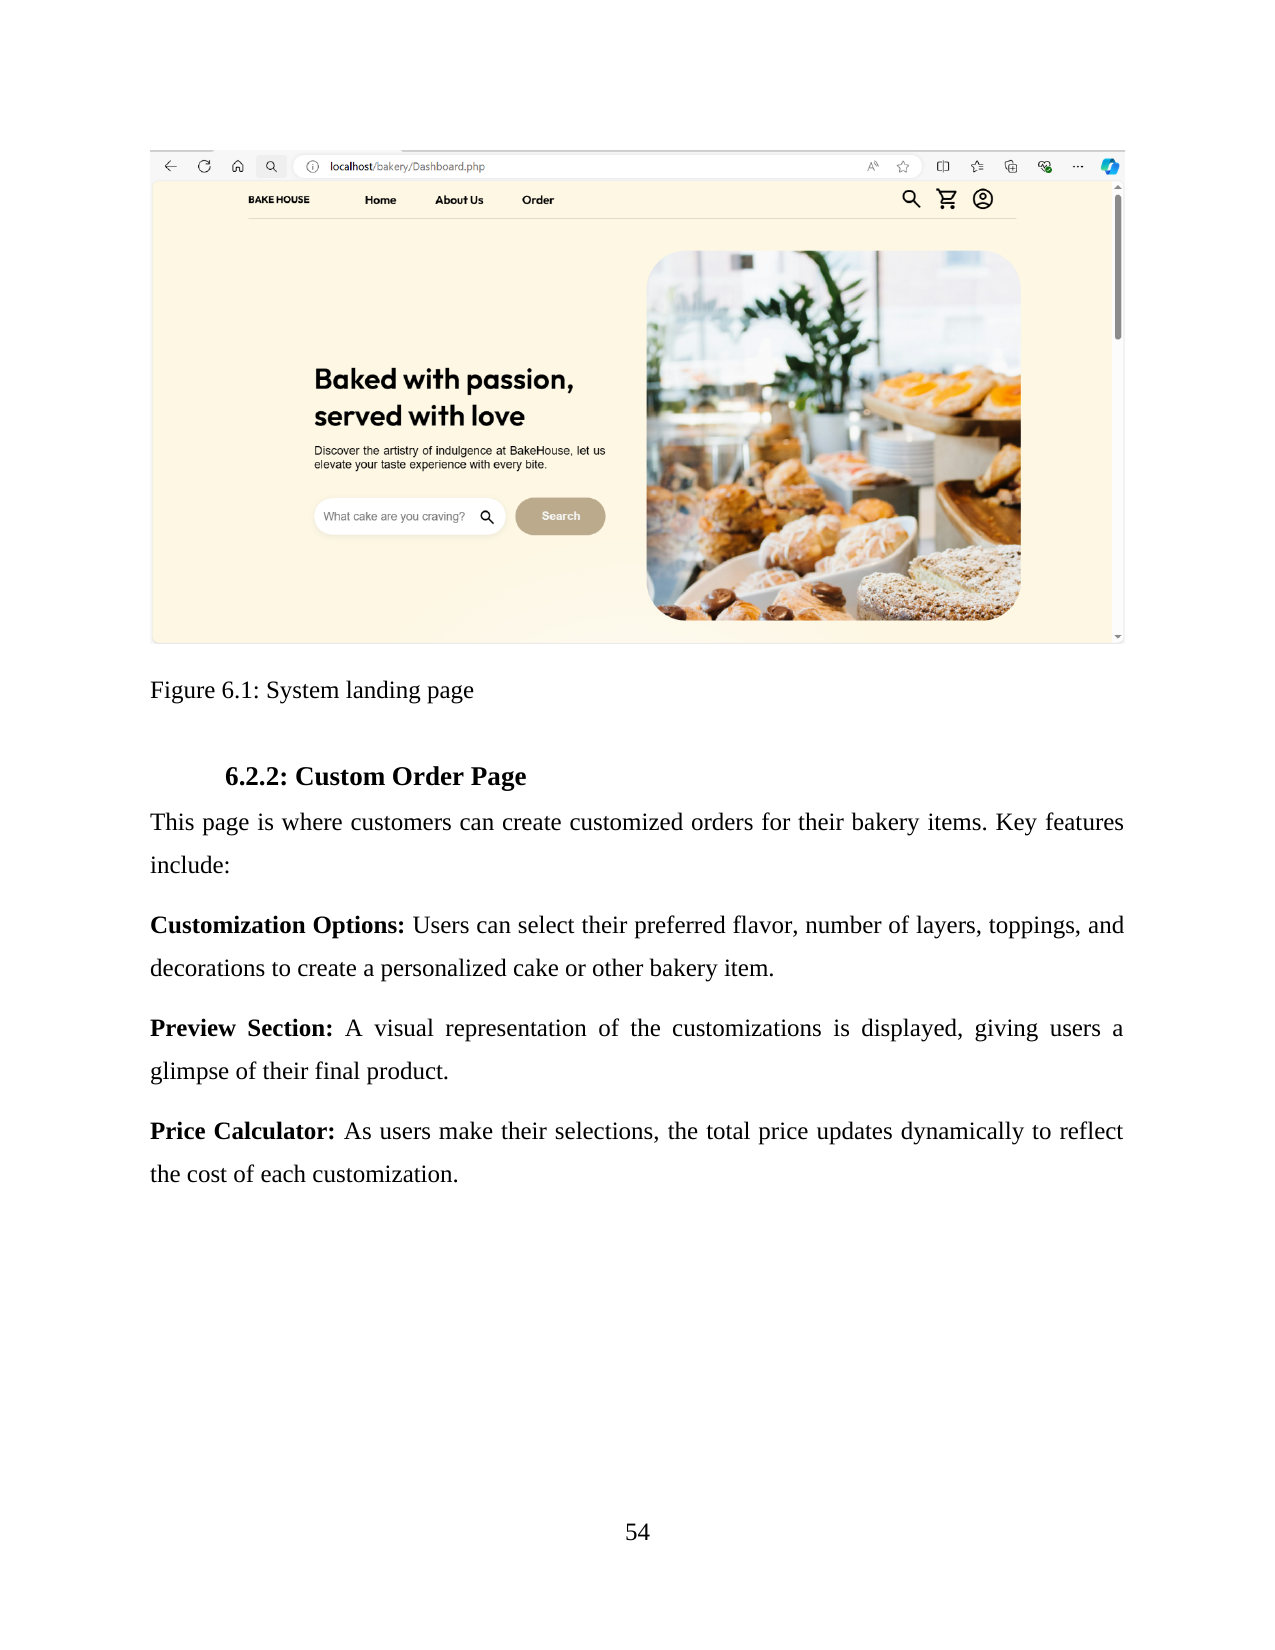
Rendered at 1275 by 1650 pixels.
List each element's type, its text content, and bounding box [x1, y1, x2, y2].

text Preview Section: A visual representation of the customizations is displayed, giving users a glimpse of their final product. [150, 1013, 1125, 1085]
text Price Calculator: As users make their selections, the total price updates dynamically to reflect the cost of each customization. [150, 1116, 1125, 1188]
picture [150, 150, 1125, 644]
subtitle 6.2.2: Custom Order Page [225, 760, 1125, 791]
text This page is where customers can create customized orders for their bakery items. Key features include: [150, 807, 1125, 879]
text Customization Options: Users can select their preferred flavor, number of layers, toppings, and decorations to create a personalized cake or other bakery item. [150, 910, 1125, 982]
text Figure 6.1: System landing page [150, 675, 1125, 704]
